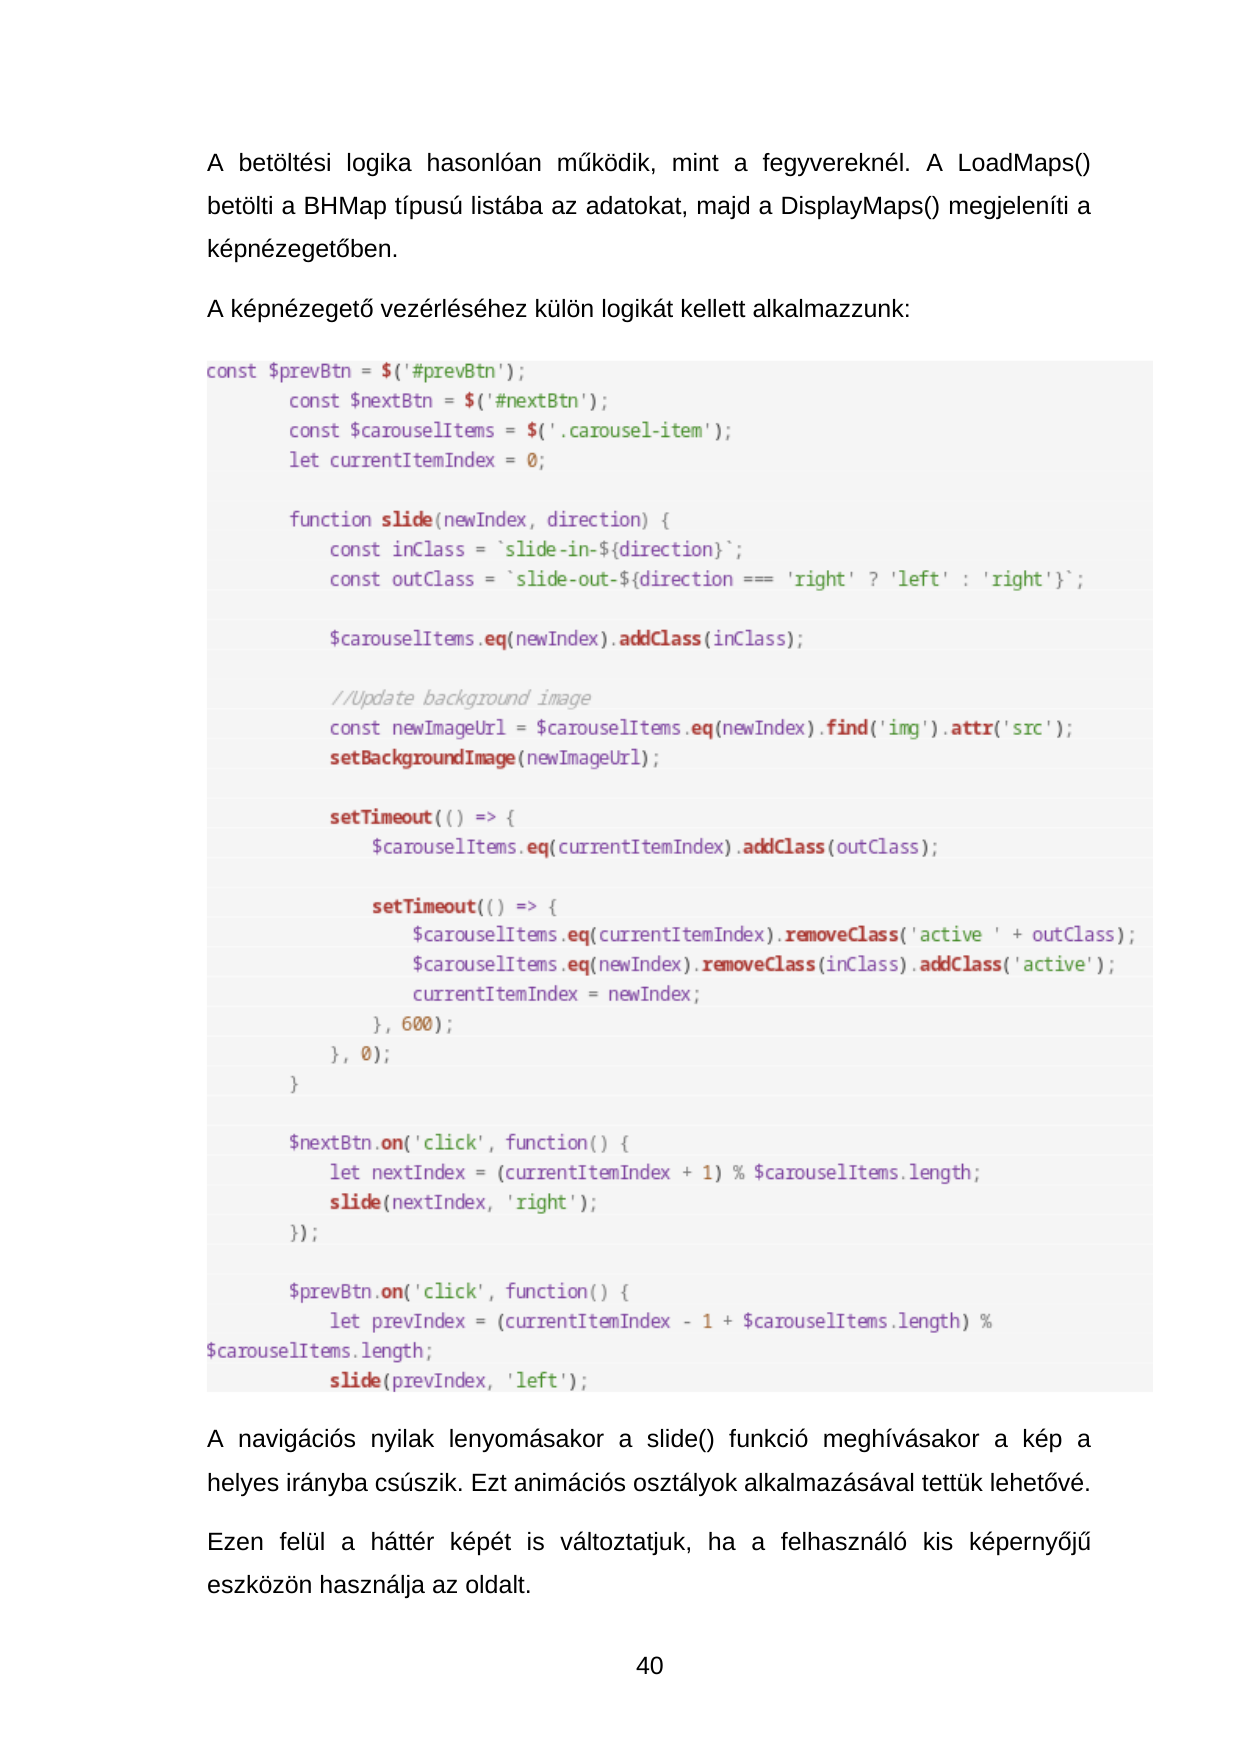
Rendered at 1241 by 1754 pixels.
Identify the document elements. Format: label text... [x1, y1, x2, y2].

text A betöltési logika hasonlóan működik, mint a fegyvereknél. A LoadMaps() betölti a BHMap típusú listába az adatokat, majd a DisplayMaps() megjeleníti a képnézegetőben. [207, 148, 1092, 263]
text A navigációs nyilak lenyomásakor a slide() funkció meghívásakor a kép a helyes irányba csúszik. Ezt animációs osztályok alkalmazásával tettük lehetővé. [207, 1424, 1092, 1496]
text Ezen felül a háttér képét is változtatjuk, ha a felhasználó kis képernyőjű eszközön használja az oldalt. [207, 1527, 1092, 1599]
text A képnézegető vezérléséhez külön logikát kellett alkalmazzunk: [207, 294, 1092, 322]
